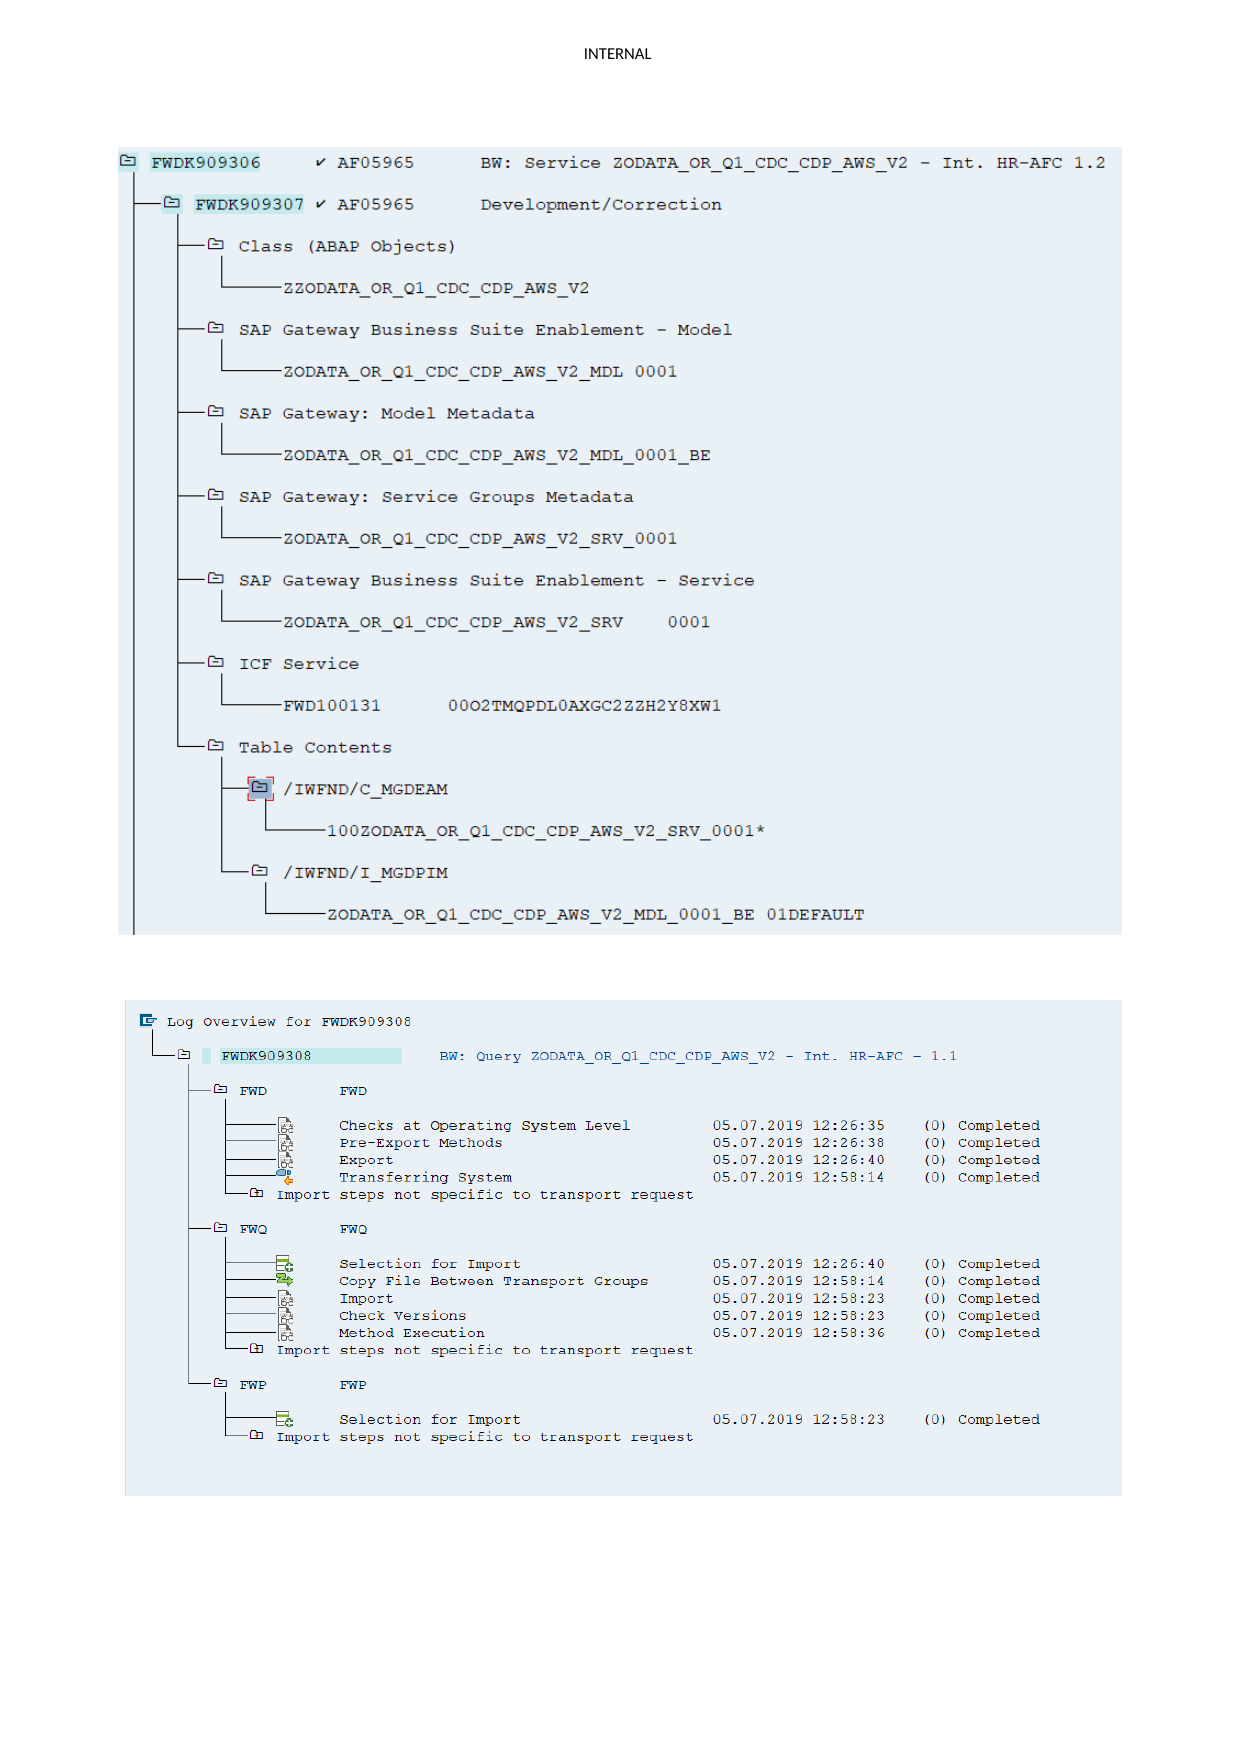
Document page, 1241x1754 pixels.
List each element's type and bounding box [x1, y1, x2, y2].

picture [118, 147, 1123, 935]
picture [118, 1000, 1123, 1496]
